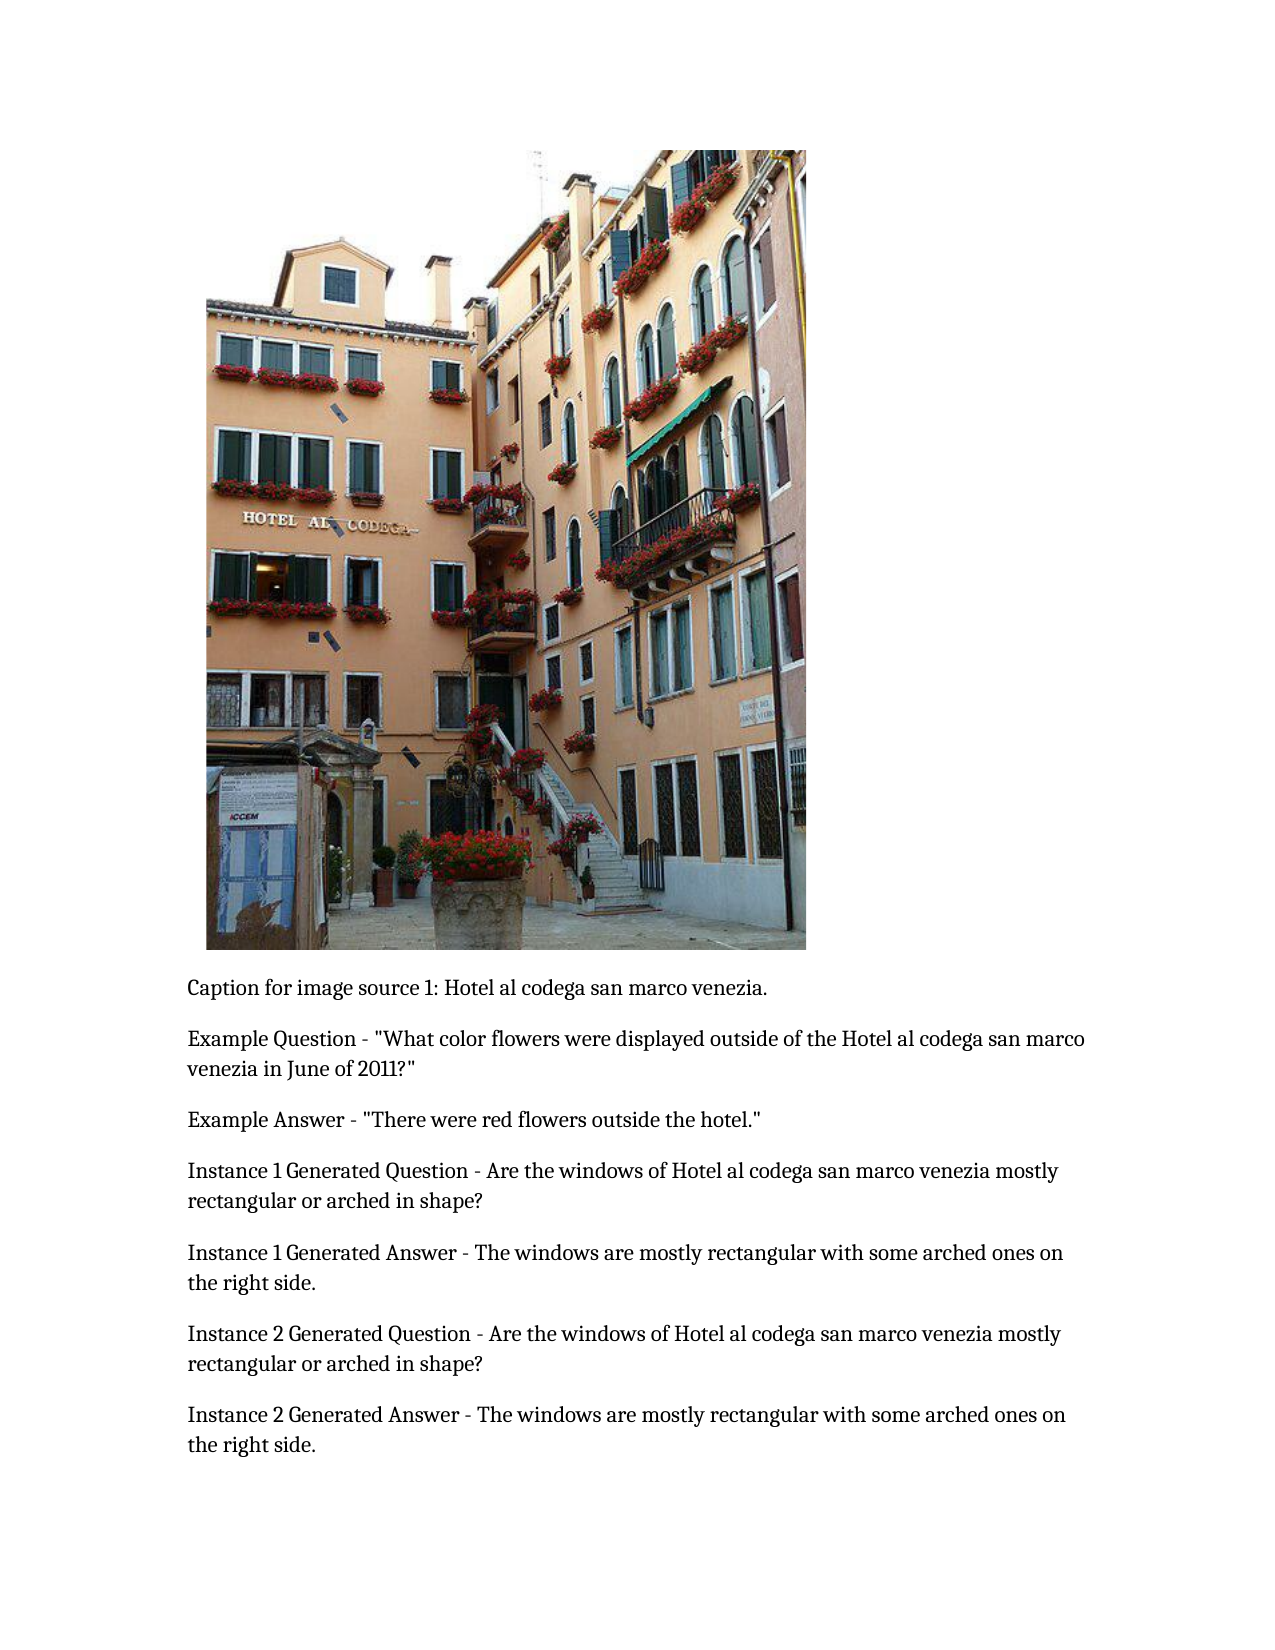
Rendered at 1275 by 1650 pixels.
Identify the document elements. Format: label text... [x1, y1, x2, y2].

text Example Question - "What color flowers were displayed outside of the Hotel al codega san marco venezia in June of 2011?" [187, 1026, 1087, 1082]
text Caption for image source 1: Hotel al codega san marco venezia. [187, 975, 1087, 1001]
text Instance 2 Generated Answer - The windows are mostly rectangular with some arched ones on the right side. [187, 1402, 1087, 1458]
text Instance 1 Generated Question - Are the windows of Hotel al codega san marco venezia mostly rectangular or arched in shape? [187, 1158, 1087, 1214]
text Instance 1 Generated Answer - The windows are mostly rectangular with some arched ones on the right side. [187, 1239, 1087, 1296]
text Example Answer - "There were red flowers outside the hotel." [187, 1107, 1087, 1133]
picture [206, 150, 807, 950]
text Instance 2 Generated Question - Are the windows of Hotel al codega san marco venezia mostly rectangular or arched in shape? [187, 1321, 1087, 1377]
